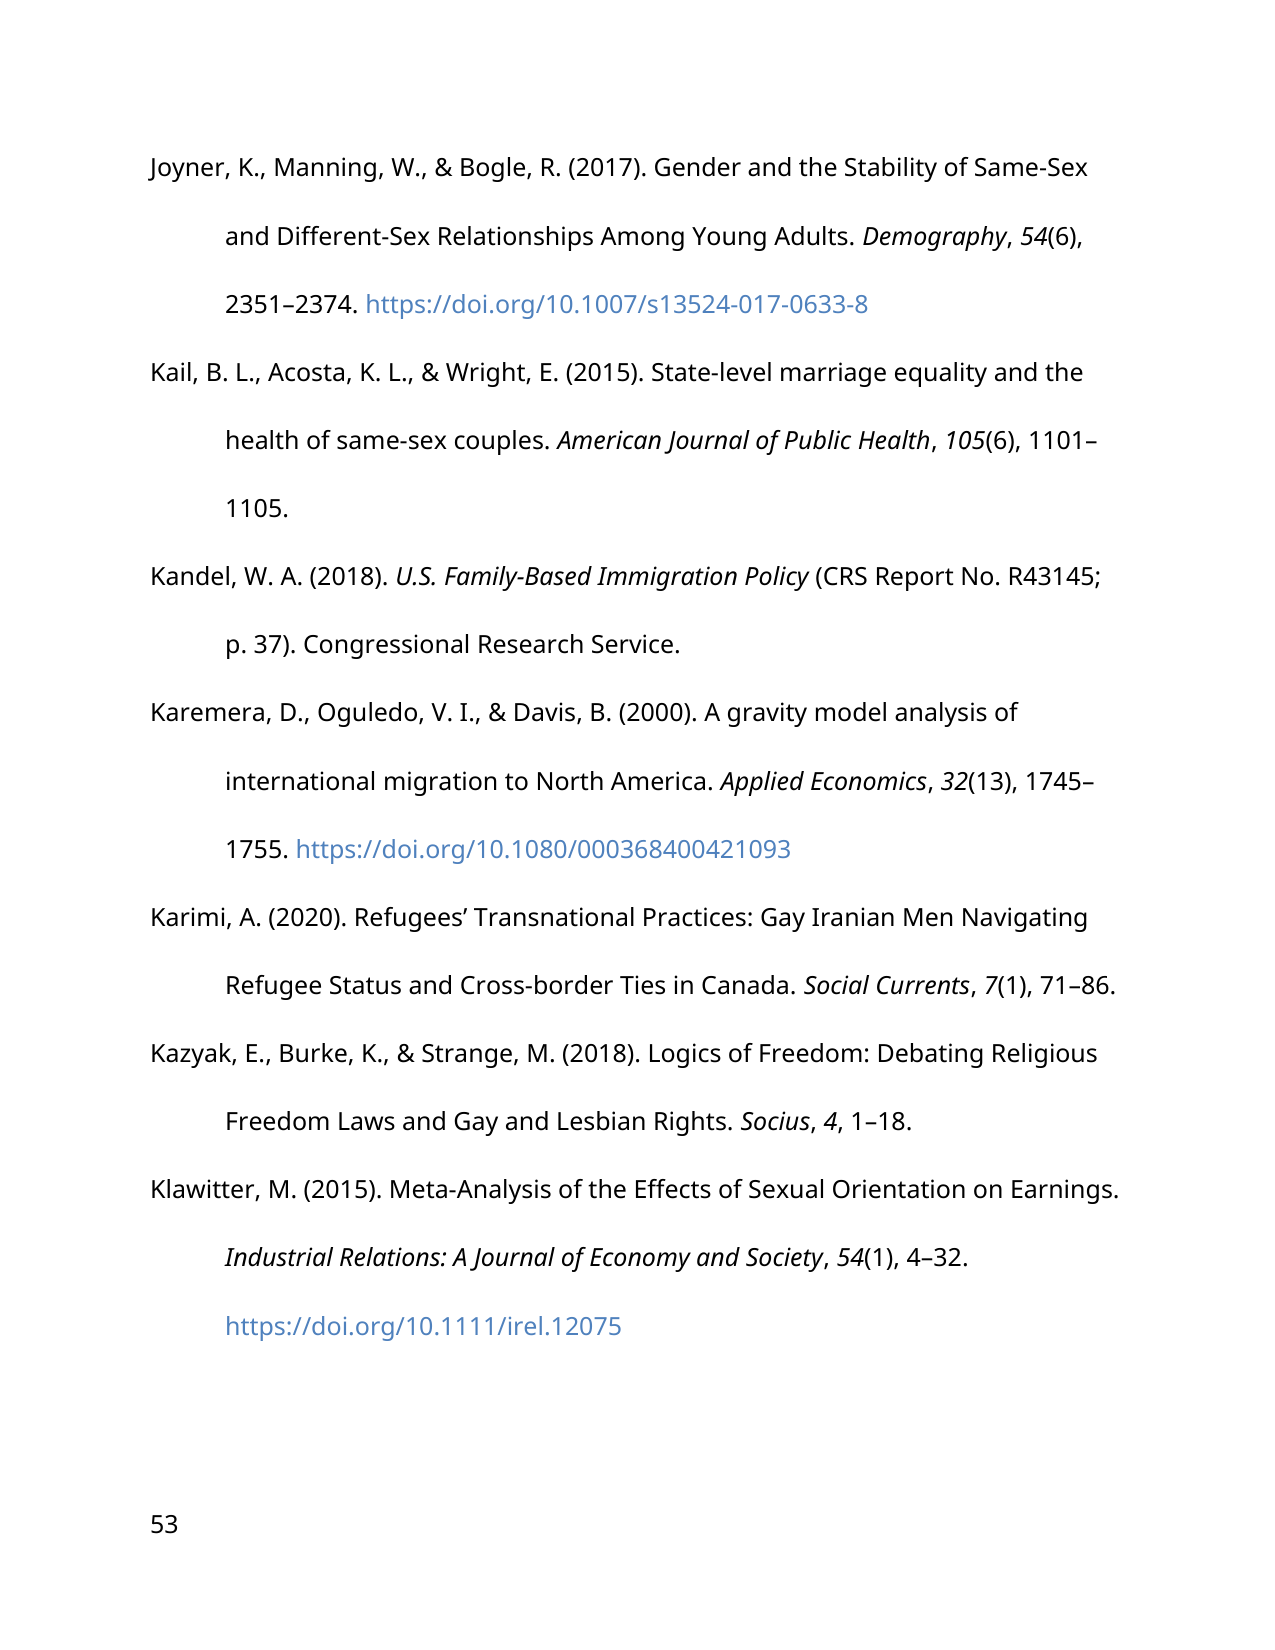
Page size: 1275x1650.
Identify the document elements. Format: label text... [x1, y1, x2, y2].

text Karemera, D., Oguledo, V. I., & Davis, B. (2000). A gravity model analysis of international migration to North America. Applied Economics, 32(13), 1745–1755. https://doi.org/10.1080/000368400421093 [150, 695, 1125, 865]
text Karimi, A. (2020). Refugees’ Transnational Practices: Gay Iranian Men Navigating Refugee Status and Cross-border Ties in Canada. Social Currents, 7(1), 71–86. [150, 899, 1125, 1002]
text Klawitter, M. (2015). Meta-Analysis of the Effects of Sexual Orientation on Earnings. Industrial Relations: A Journal of Economy and Society, 54(1), 4–32. https://doi.org/10.1111/irel.12075 [150, 1172, 1125, 1342]
text Kail, B. L., Acosta, K. L., & Wright, E. (2015). State-level marriage equality and the health of same-sex couples. American Journal of Public Health, 105(6), 1101–1105. [150, 354, 1125, 525]
text Joyner, K., Manning, W., & Bogle, R. (2017). Gender and the Stability of Same-Sex and Different-Sex Relationships Among Young Adults. Demography, 54(6), 2351–2374. https://doi.org/10.1007/s13524-017-0633-8 [150, 150, 1125, 320]
text Kandel, W. A. (2018). U.S. Family-Based Immigration Policy (CRS Report No. R43145; p. 37). Congressional Research Service. [150, 559, 1125, 661]
text Kazyak, E., Burke, K., & Strange, M. (2018). Logics of Freedom: Debating Religious Freedom Laws and Gay and Lesbian Rights. Socius, 4, 1–18. [150, 1036, 1125, 1138]
